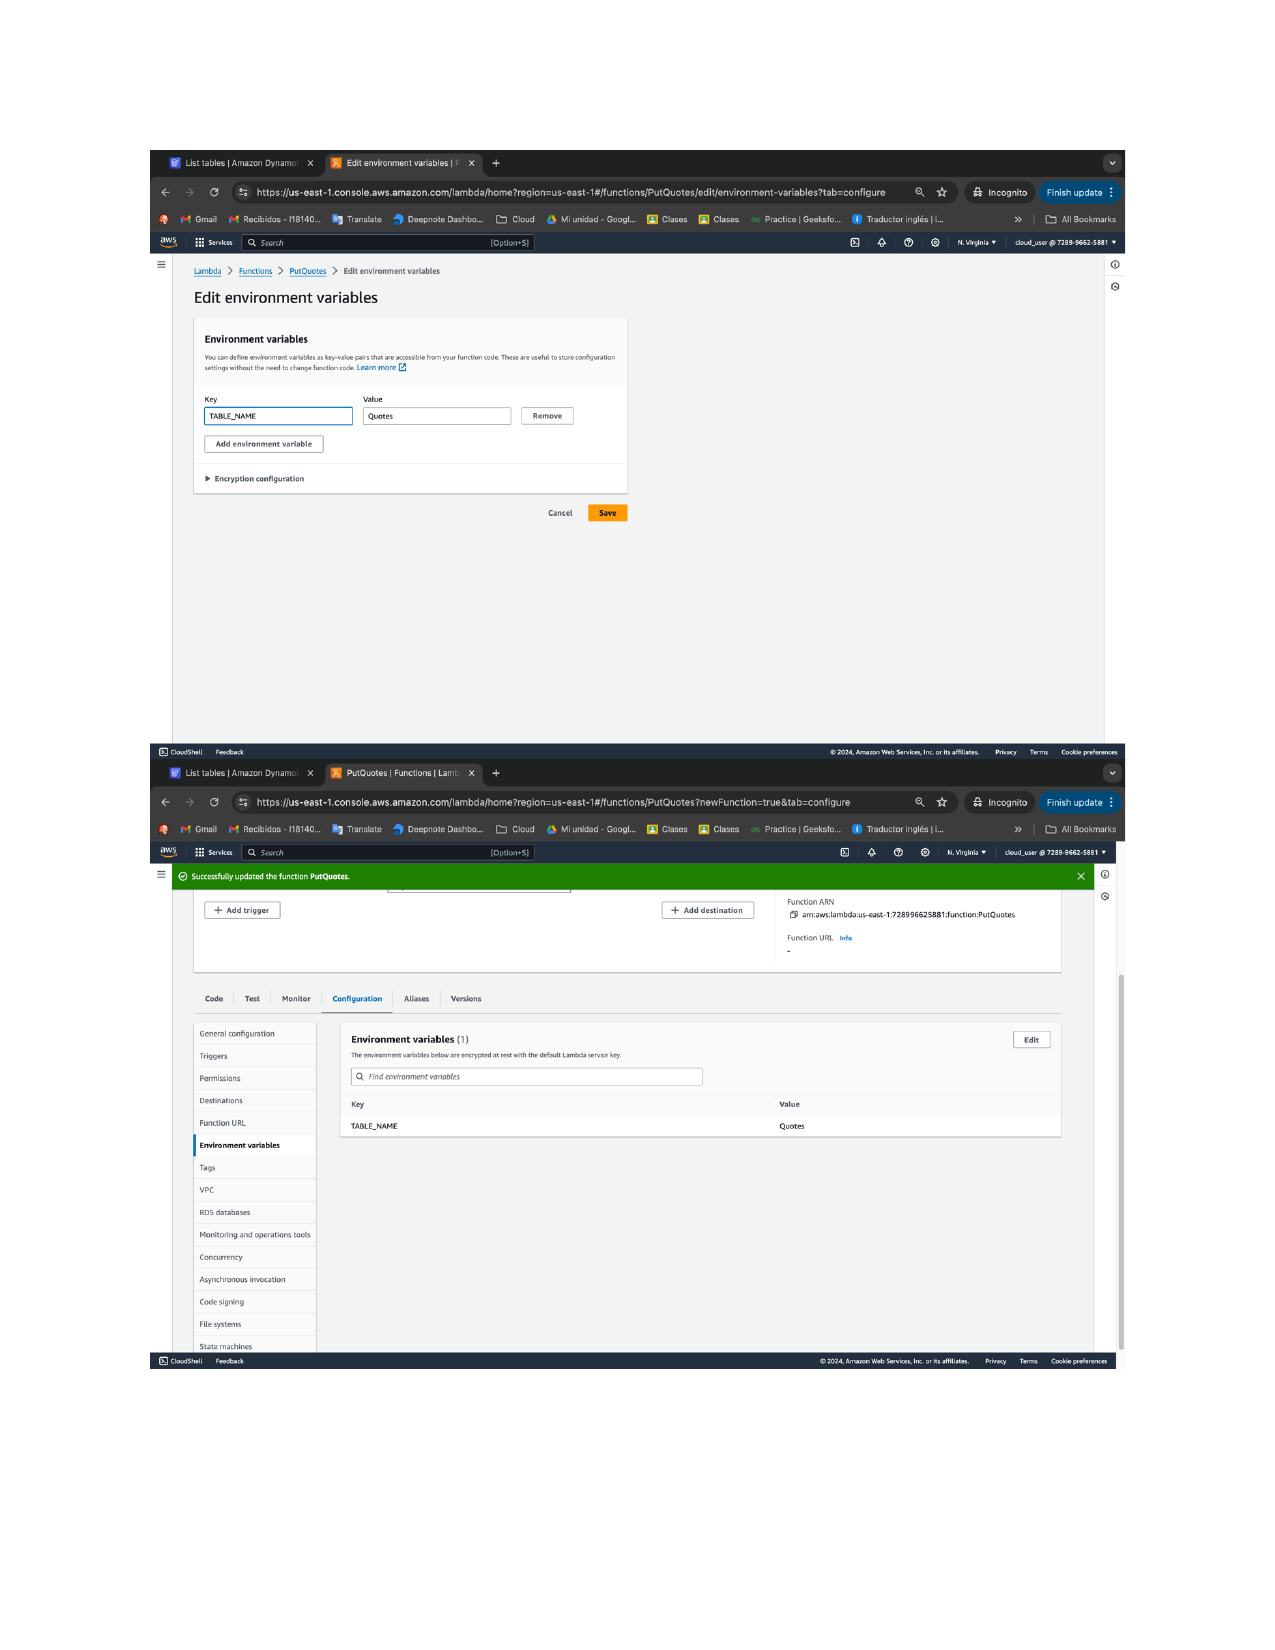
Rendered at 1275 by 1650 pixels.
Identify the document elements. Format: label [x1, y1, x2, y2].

picture [150, 150, 1125, 1369]
